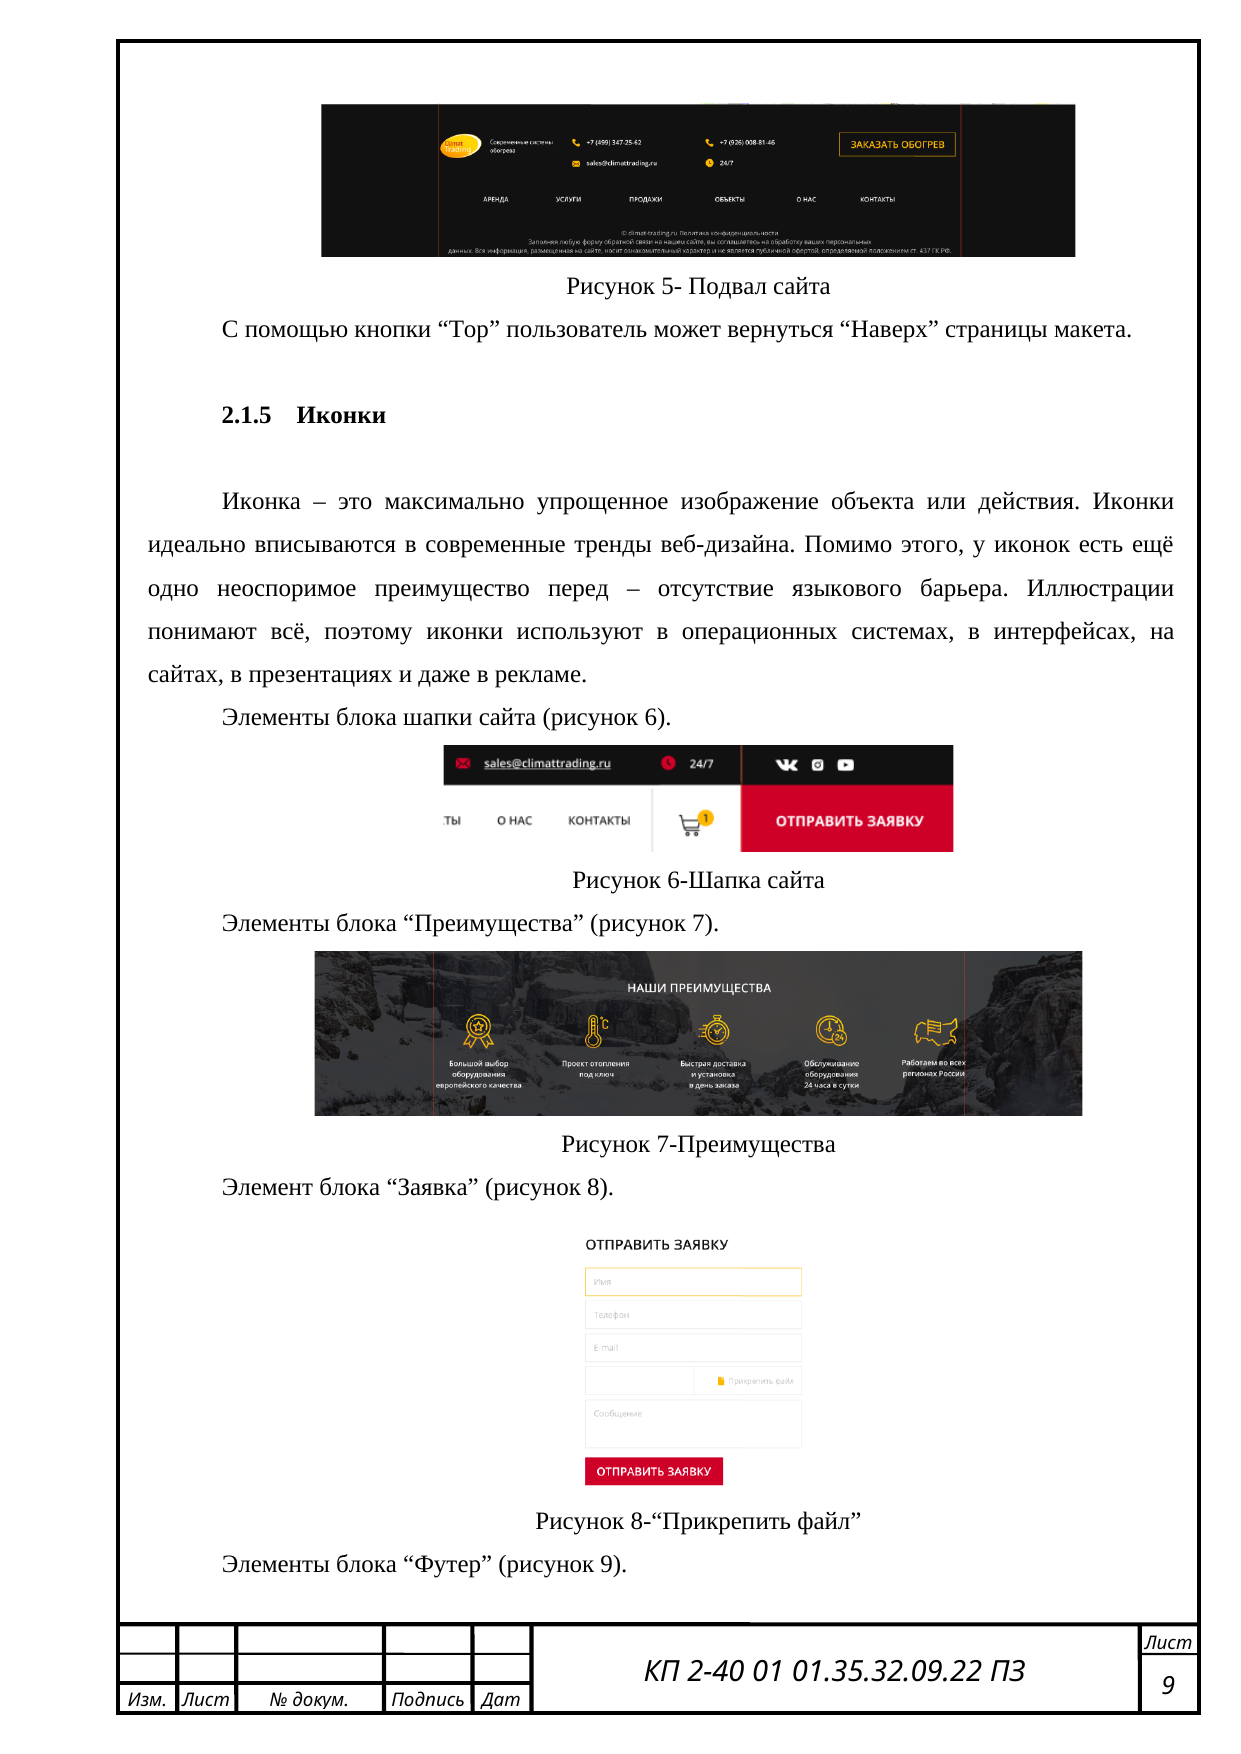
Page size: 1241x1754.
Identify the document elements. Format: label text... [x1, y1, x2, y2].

text Элементы блока “Преимущества” (рисунок 7). [148, 908, 1175, 937]
picture [321, 103, 1076, 257]
list Элементы блока шапки сайта (рисунок 6). [148, 702, 1175, 731]
text Рисунок 8-“Прикрепить файл” [148, 1506, 1175, 1535]
picture [314, 951, 1083, 1116]
text Элементы блока “Футер” (рисунок 9). [148, 1549, 1175, 1578]
picture [443, 745, 954, 852]
list Иконки [221, 400, 1175, 429]
text С помощью кнопки “Top” пользователь может вернуться “Наверх” страницы макета. [148, 314, 1175, 343]
picture [572, 1215, 825, 1493]
text Элемент блока “Заявка” (рисунок 8). [148, 1172, 1175, 1201]
text Рисунок 7-Преимущества [148, 1129, 1175, 1158]
text Рисунок 5- Подвал сайта [148, 271, 1175, 299]
text Иконка – это максимально упрощенное изображение объекта или действия. Иконки идеально вписываются в современные тренды веб-дизайна. Помимо этого, у иконок есть ещё одно неоспоримое преимущество перед – отсутствие языкового барьера. Иллюстрации понимают всё, поэтому иконки используют в операционных системах, в интерфейсах, на сайтах, в презентациях и даже в рекламе. [148, 486, 1175, 688]
list Рисунок 6-Шапка сайта [148, 865, 1175, 894]
